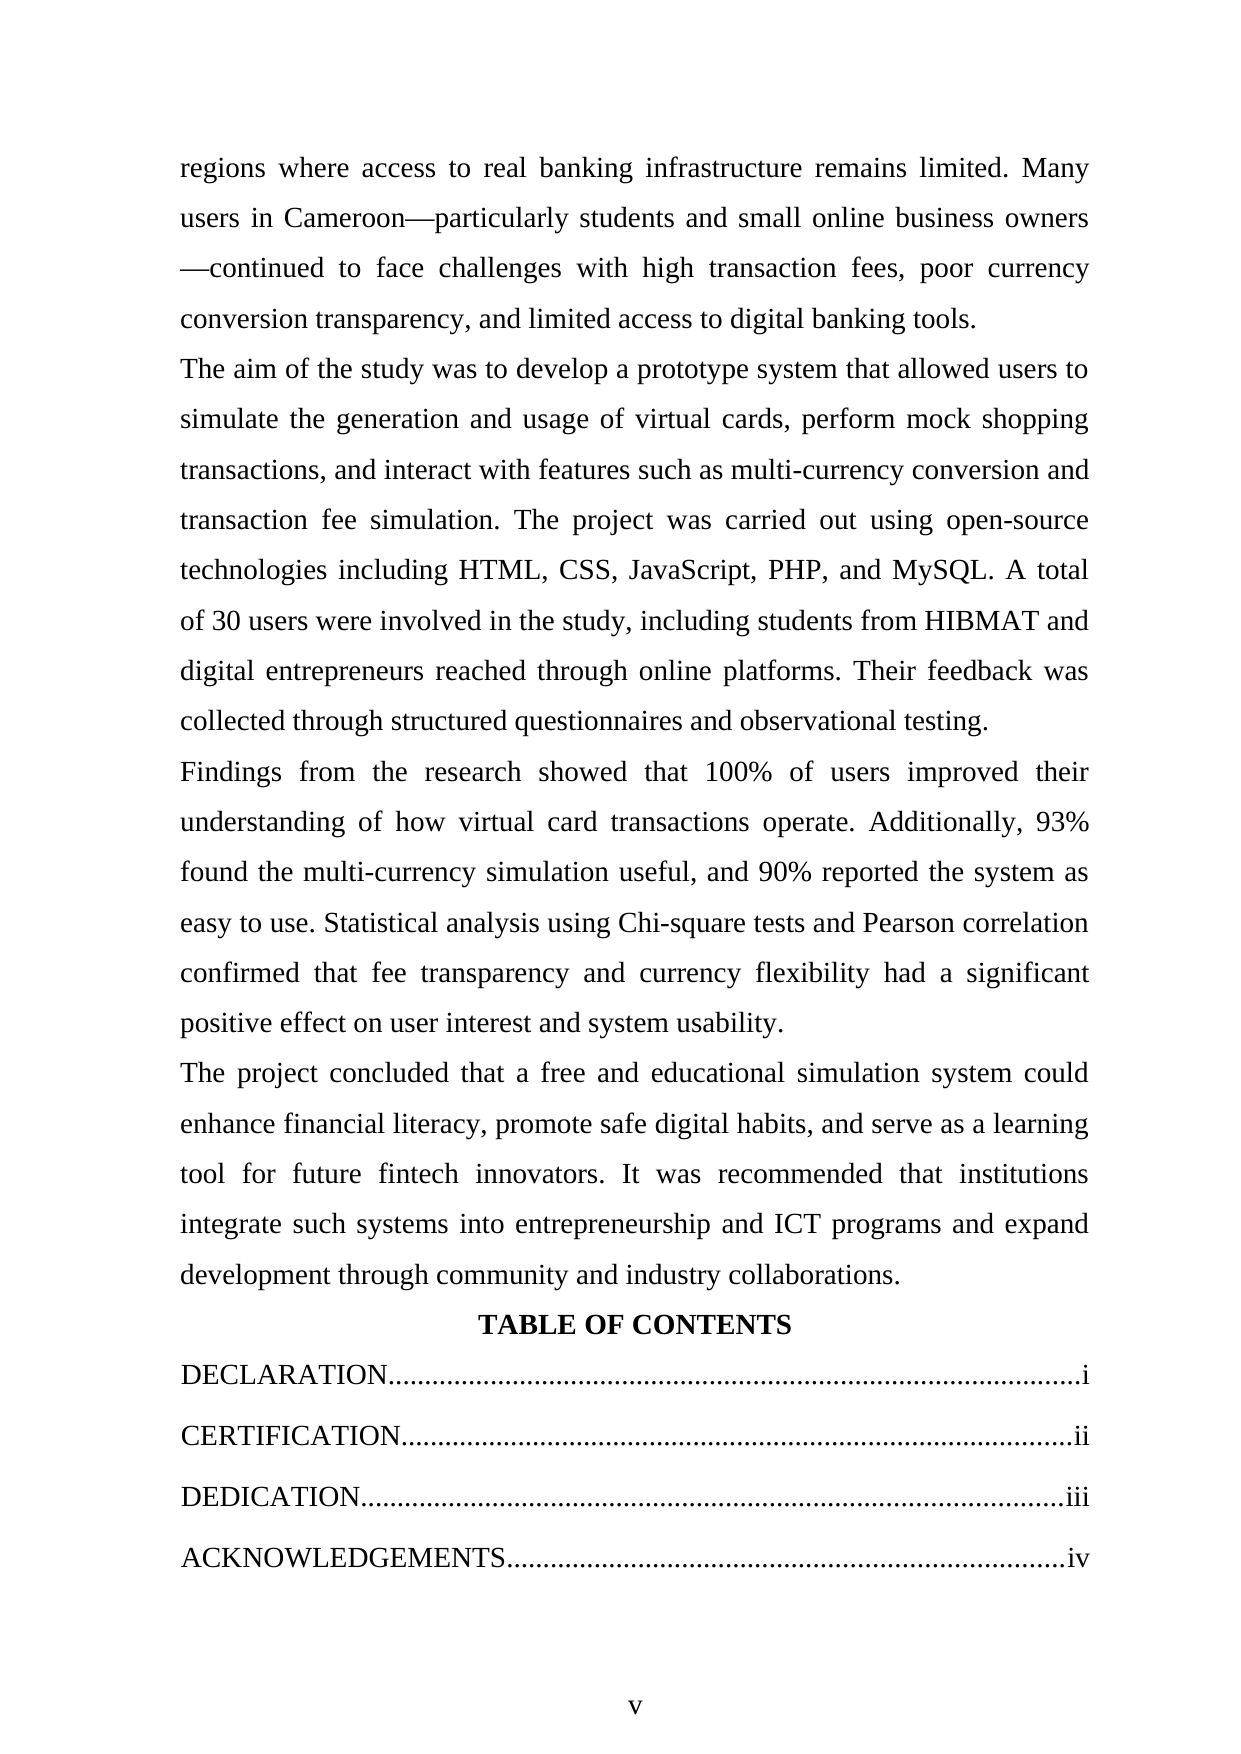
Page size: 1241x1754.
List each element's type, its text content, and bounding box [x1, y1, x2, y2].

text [180, 150, 1090, 334]
text The aim of the study was to develop a prototype system that allowed users to simulate the generation and usage of virtual cards, perform mock shopping transactions, and interact with features such as multi-currency conversion and transaction fee simulation. The project was carried out using open-source technologies including HTML, CSS, JavaScript, PHP, and MySQL. A total of 30 users were involved in the study, including students from HIBMAT and digital entrepreneurs reached through online platforms. Their feedback was collected through structured questionnaires and observational testing. [180, 351, 1090, 737]
text Findings from the research showed that 100% of users improved their understanding of how virtual card transactions operate. Additionally, 93% found the multi-currency simulation useful, and 90% reported the system as easy to use. Statistical analysis using Chi-square tests and Pearson correlation confirmed that fee transparency and currency flexibility had a significant positive effect on user interest and system usability. [180, 754, 1090, 1039]
text The project concluded that a free and educational simulation system could enhance financial literacy, promote safe digital habits, and serve as a learning tool for future fintech innovators. It was recommended that institutions integrate such systems into entrepreneurship and ICT programs and expand development through community and industry collaborations. [180, 1056, 1090, 1290]
